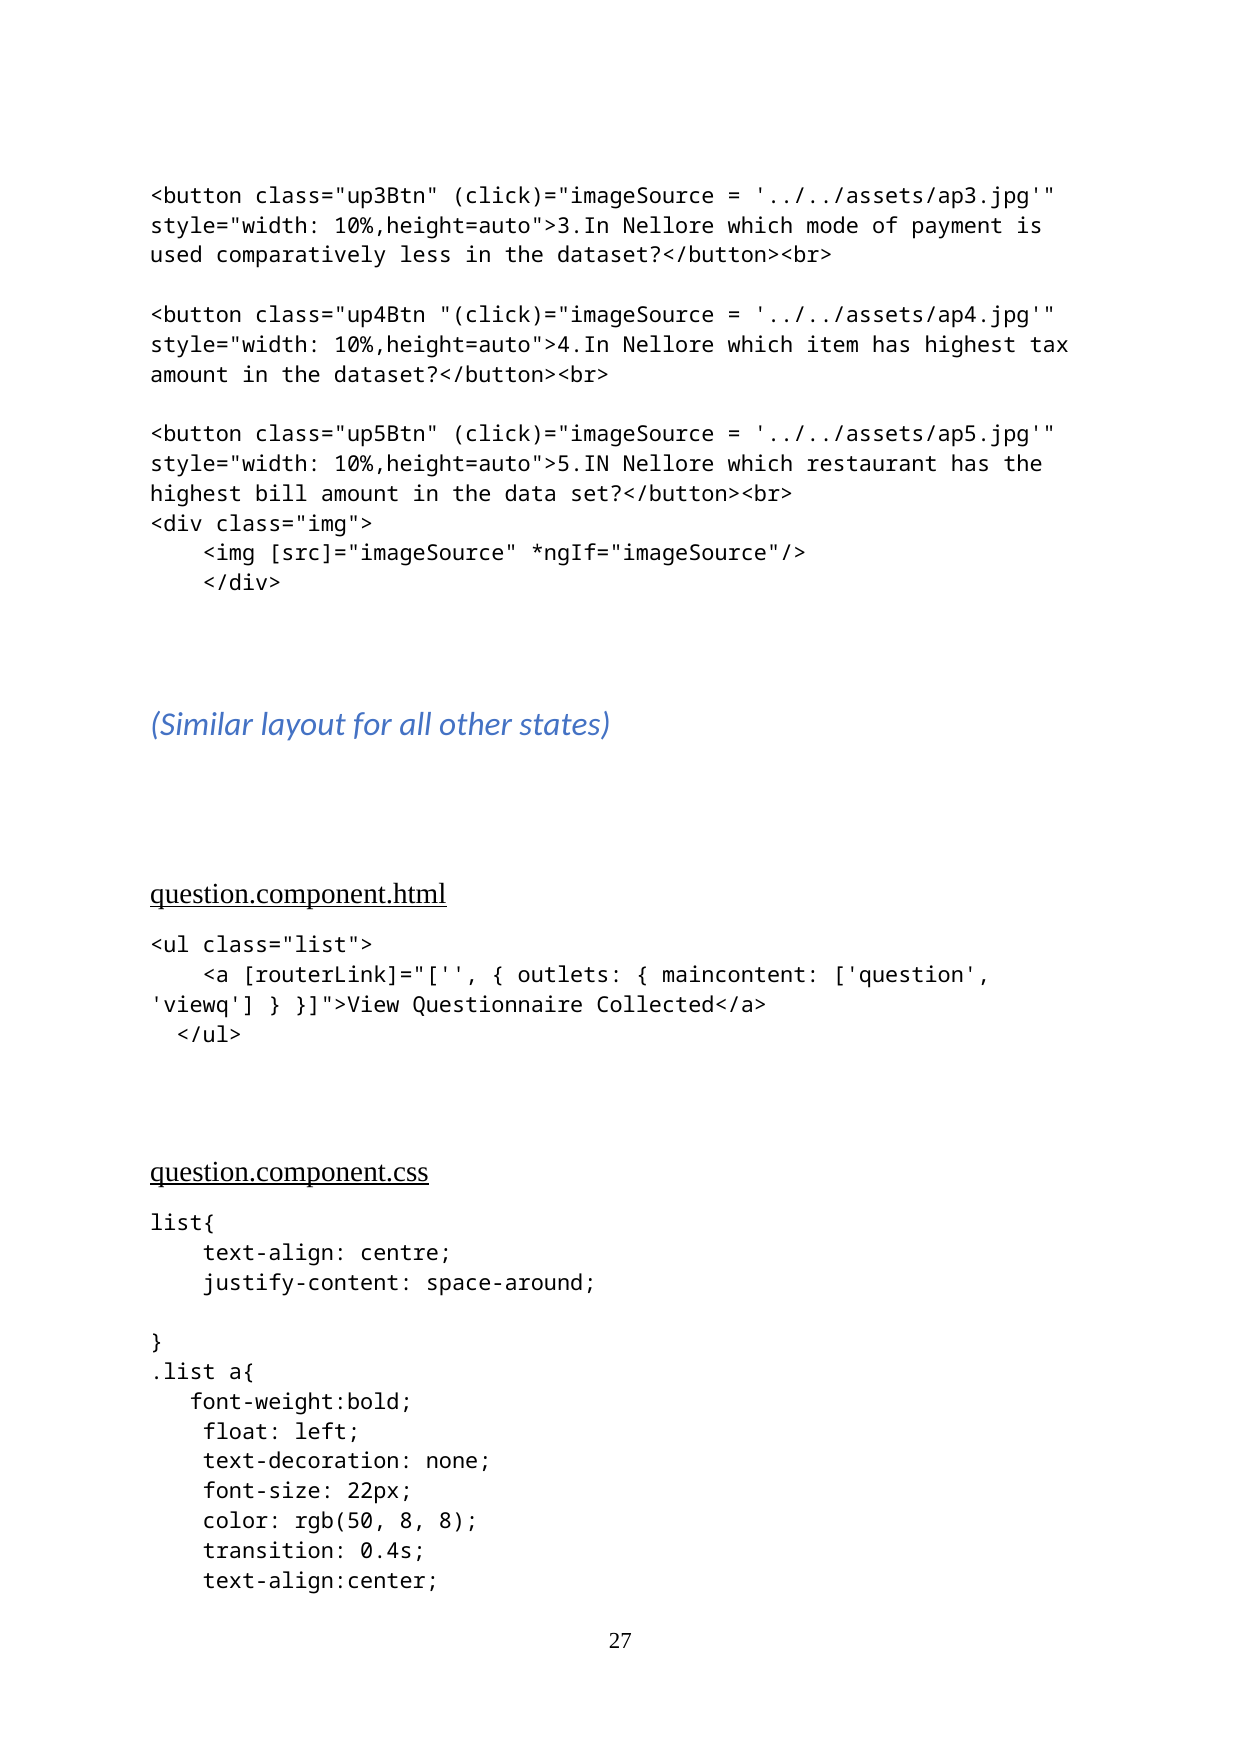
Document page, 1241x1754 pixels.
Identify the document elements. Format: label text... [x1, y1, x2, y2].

text <button class="up3Btn" (click)="imageSource = '../../assets/ap3.jpg'" style="width: 10%,height=auto">3.In Nellore which mode of payment is used comparatively less in the dataset?</button><br> [150, 180, 1090, 269]
text </ul> [150, 1019, 1090, 1049]
text } [150, 1326, 1090, 1356]
text text-align:center; [150, 1564, 1090, 1594]
text (Similar layout for all other states) [150, 702, 1090, 743]
text question.component.css [150, 1154, 1090, 1188]
text <div class="img"> [150, 507, 1090, 537]
text question.component.html [150, 877, 1090, 910]
text .list a{ [150, 1356, 1090, 1386]
text <button class="up4Btn "(click)="imageSource = '../../assets/ap4.jpg'" style="width: 10%,height=auto">4.In Nellore which item has highest tax amount in the dataset?</button><br> [150, 299, 1090, 388]
text list{ [150, 1207, 1090, 1237]
text color: rgb(50, 8, 8); [150, 1505, 1090, 1535]
text text-decoration: none; [150, 1445, 1090, 1475]
text font-size: 22px; [150, 1475, 1090, 1505]
text </div> [150, 567, 1090, 597]
text transition: 0.4s; [150, 1535, 1090, 1564]
text justify-content: space-around; [150, 1267, 1090, 1296]
text font-weight:bold; [150, 1386, 1090, 1416]
text <a [routerLink]="['', { outlets: { maincontent: ['question', 'viewq'] } }]">View Questionnaire Collected</a> [150, 959, 1090, 1019]
text float: left; [150, 1416, 1090, 1445]
text <img [src]="imageSource" *ngIf="imageSource"/> [150, 537, 1090, 567]
text <ul class="list"> [150, 929, 1090, 959]
text <button class="up5Btn" (click)="imageSource = '../../assets/ap5.jpg'" style="width: 10%,height=auto">5.IN Nellore which restaurant has the highest bill amount in the data set?</button><br> [150, 418, 1090, 507]
text text-align: centre; [150, 1237, 1090, 1267]
